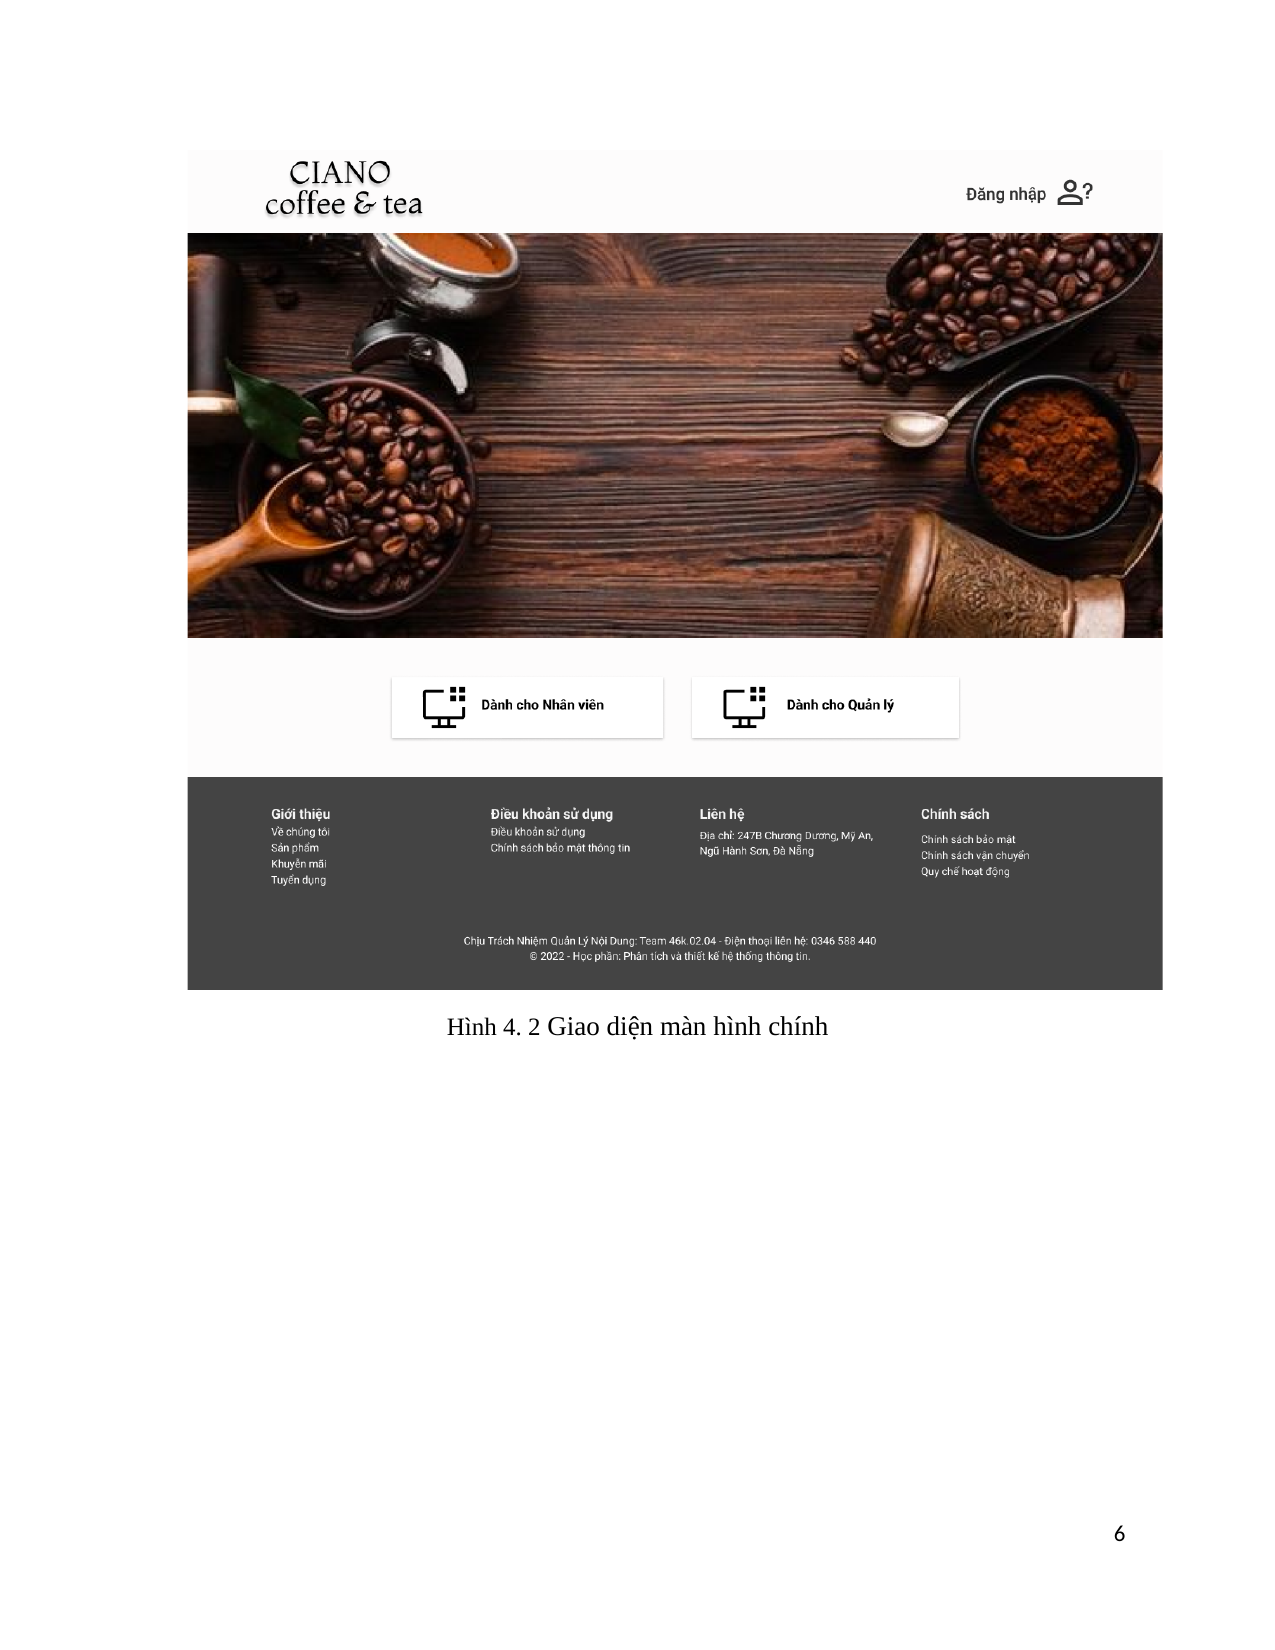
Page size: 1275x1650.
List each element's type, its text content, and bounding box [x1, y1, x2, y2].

picture [187, 150, 1163, 990]
